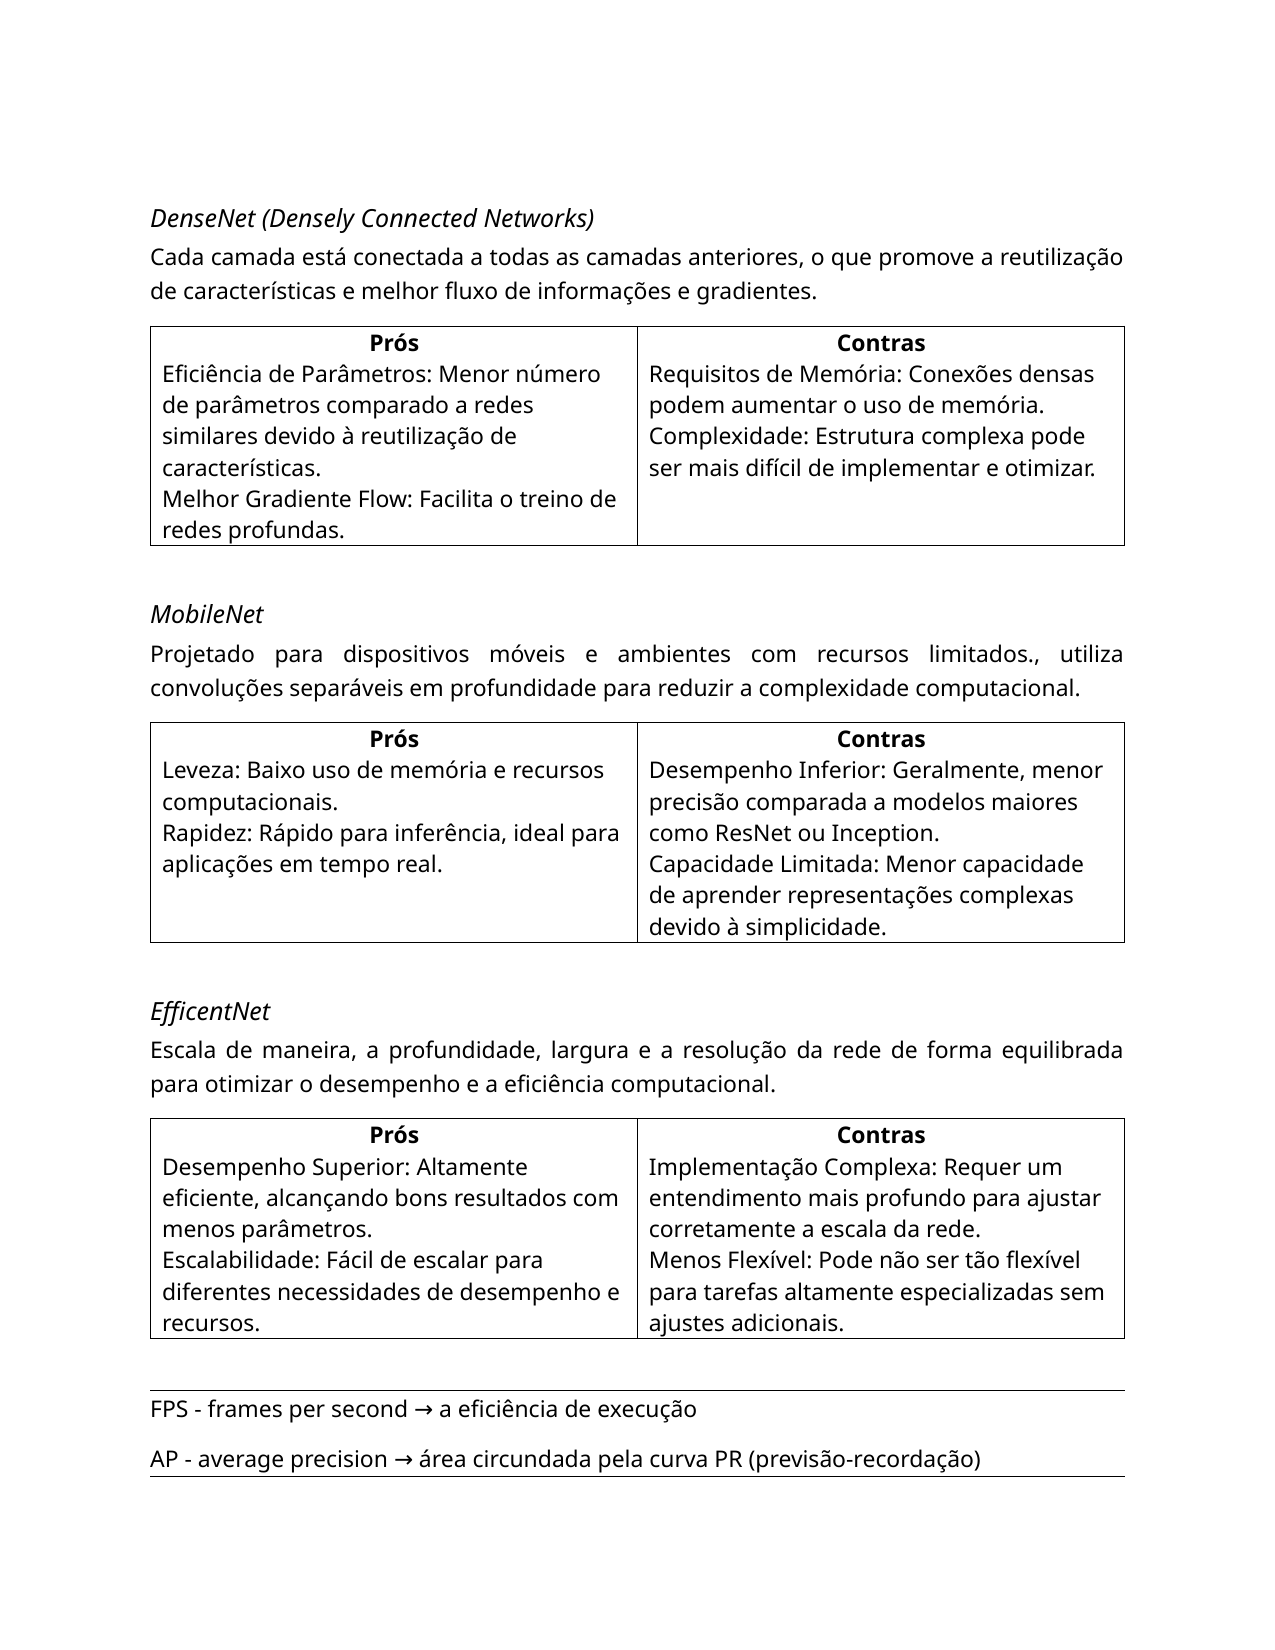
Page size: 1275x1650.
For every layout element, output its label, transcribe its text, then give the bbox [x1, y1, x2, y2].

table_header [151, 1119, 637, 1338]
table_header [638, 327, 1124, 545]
text AP - average precision → área circundada pela curva PR (previsão-recordação) [150, 1443, 1125, 1476]
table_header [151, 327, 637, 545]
subtitle DenseNet (Densely Connected Networks) [150, 200, 1125, 234]
text FPS - frames per second → a eficiência de execução [150, 1391, 1125, 1424]
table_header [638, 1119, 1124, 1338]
subtitle EfficentNet [150, 993, 1125, 1027]
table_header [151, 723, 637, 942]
subtitle MobileNet [150, 597, 1125, 631]
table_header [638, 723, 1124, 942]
text Projetado para dispositivos móveis e ambientes com recursos limitados., utiliza convoluções separáveis em profundidade para reduzir a complexidade computacional. [150, 638, 1125, 703]
text Cada camada está conectada a todas as camadas anteriores, o que promove a reutilização de características e melhor fluxo de informações e gradientes. [150, 241, 1125, 306]
text Escala de maneira, a profundidade, largura e a resolução da rede de forma equilibrada para otimizar o desempenho e a eficiência computacional. [150, 1034, 1125, 1099]
